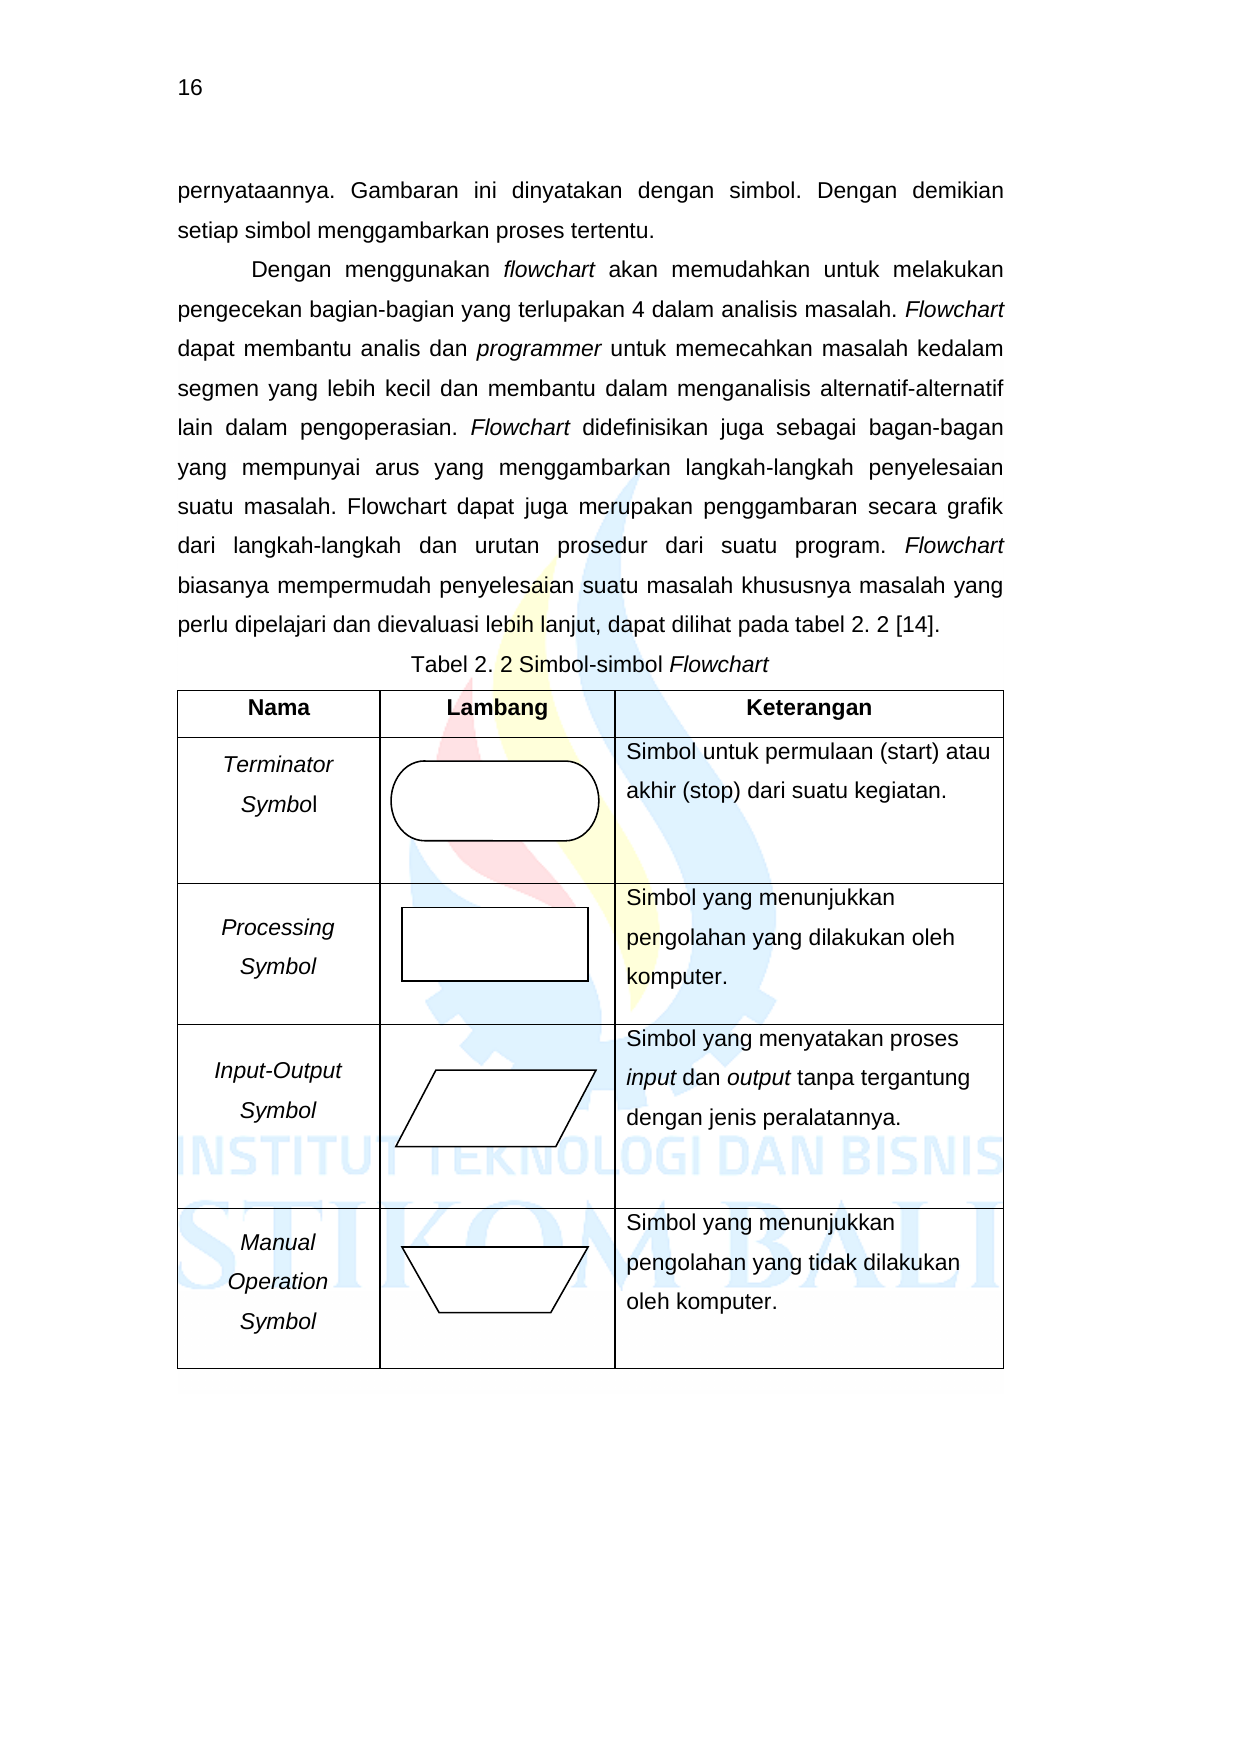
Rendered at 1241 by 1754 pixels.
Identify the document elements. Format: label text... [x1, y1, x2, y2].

table_cell [381, 738, 614, 883]
table_cell Input-Output Symbol [178, 1025, 379, 1208]
table_header Lambang [381, 691, 614, 737]
text Tabel 2. 2 Simbol-simbol Flowchart [177, 651, 1004, 677]
table_cell Simbol untuk permulaan (start) atau akhir (stop) dari suatu kegiatan. [616, 738, 1003, 883]
table_cell Terminator Symbol [178, 738, 379, 883]
table_cell Processing Symbol [178, 884, 379, 1024]
table_cell Simbol yang menyatakan proses input dan output tanpa tergantung dengan jenis peralatannya. [616, 1025, 1003, 1208]
table_cell [381, 1025, 614, 1208]
text Dengan menggunakan flowchart akan memudahkan untuk melakukan pengecekan bagian-bagian yang terlupakan 4 dalam analisis masalah. Flowchart dapat membantu analis dan programmer untuk memecahkan masalah kedalam segmen yang lebih kecil dan membantu dalam menganalisis alternatif-alternatif lain dalam pengoperasian. Flowchart didefinisikan juga sebagai bagan-bagan yang mempunyai arus yang menggambarkan langkah-langkah penyelesaian suatu masalah. Flowchart dapat juga merupakan penggambaran secara grafik dari langkah-langkah dan urutan prosedur dari suatu program. Flowchart biasanya mempermudah penyelesaian suatu masalah khususnya masalah yang perlu dipelajari dan dievaluasi lebih lanjut, dapat dilihat pada tabel 2. 2 . [177, 256, 1004, 638]
table_header Nama [178, 691, 379, 737]
table_header Keterangan [616, 691, 1003, 737]
table_cell Simbol yang menunjukkan pengolahan yang tidak dilakukan oleh komputer. [616, 1209, 1003, 1368]
table_cell [381, 884, 614, 1024]
table_cell [381, 1209, 614, 1368]
table_cell Manual Operation Symbol [178, 1209, 379, 1368]
table_cell Simbol yang menunjukkan pengolahan yang dilakukan oleh komputer. [616, 884, 1003, 1024]
